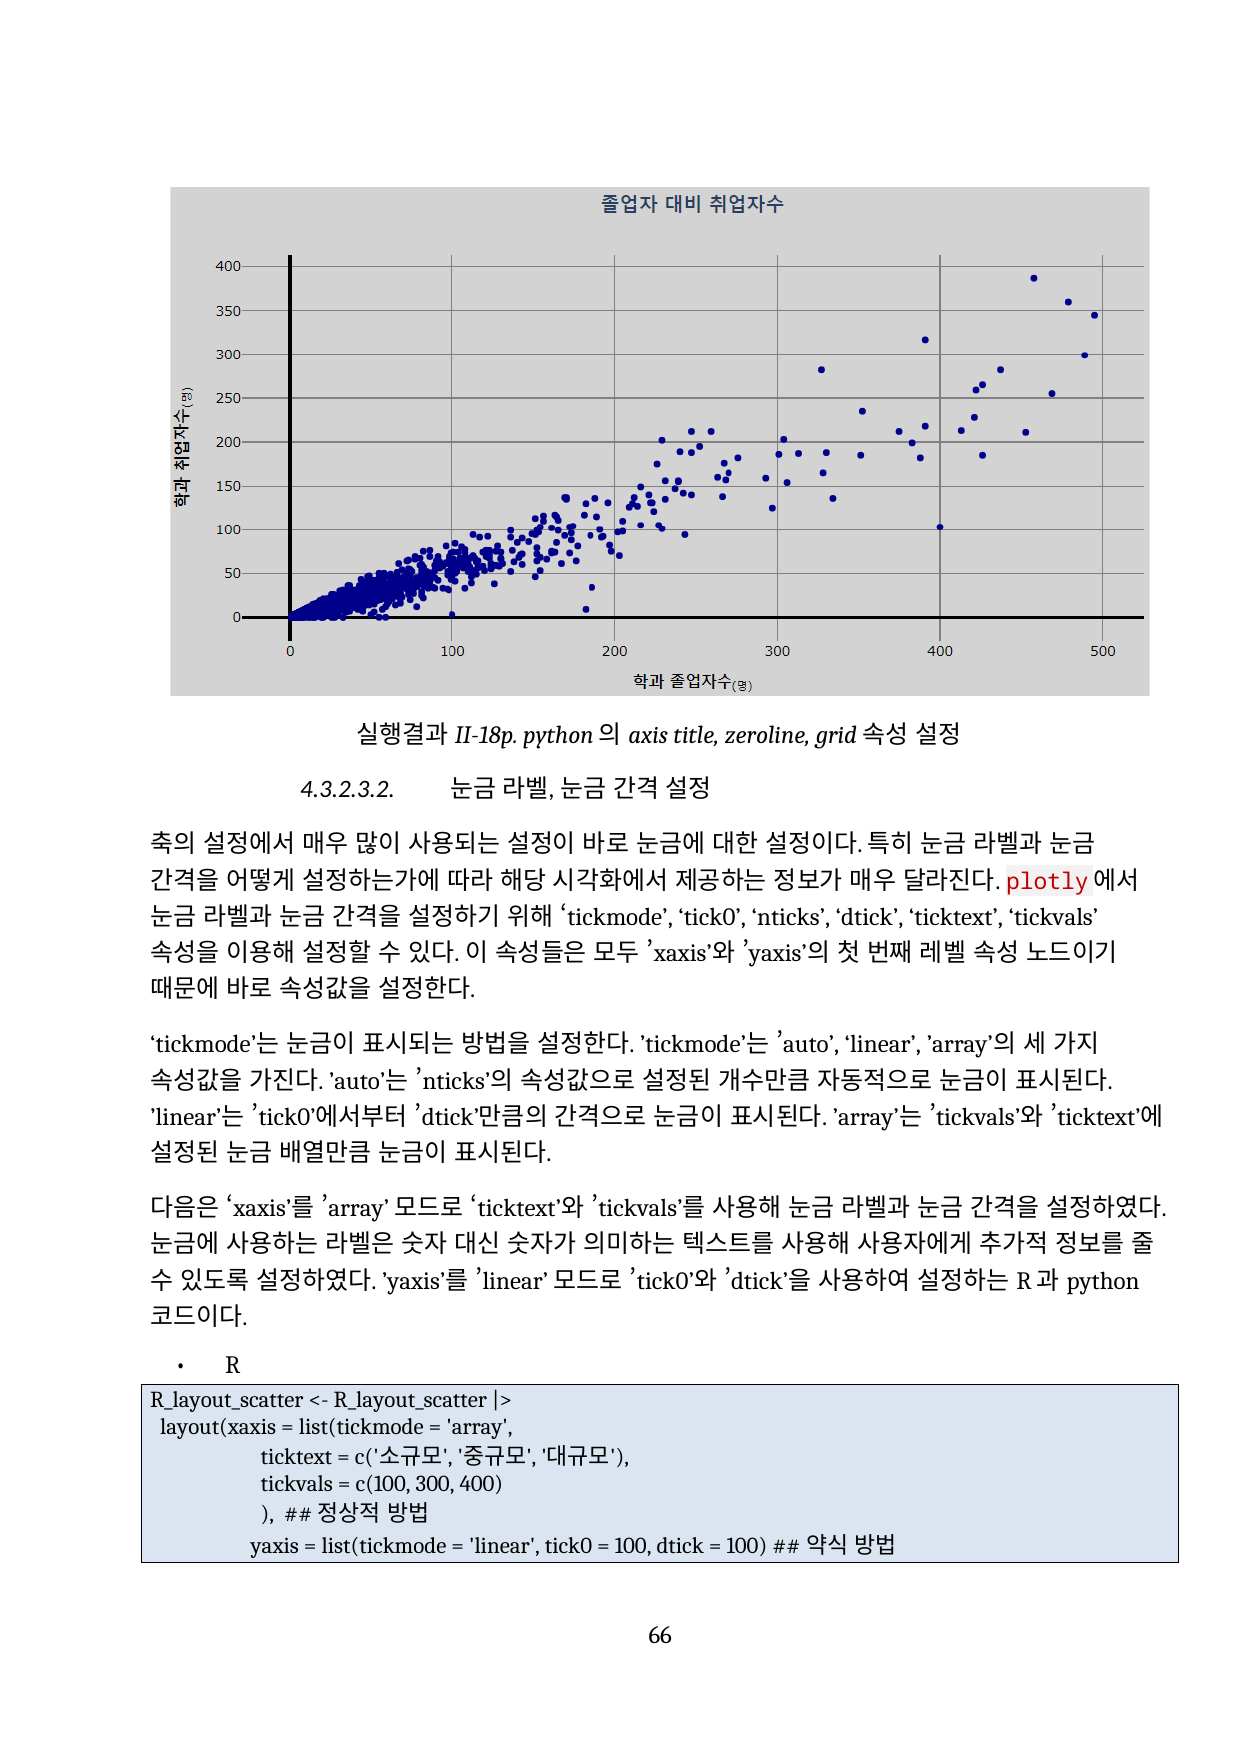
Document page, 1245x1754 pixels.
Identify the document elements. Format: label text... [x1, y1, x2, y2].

text ‘tickmode’는 눈금이 표시되는 방법을 설정한다. ’tickmode’는 ’auto’, ‘linear’, ’array’의 세 가지 속성값을 가진다. ’auto’는 ’nticks’의 속성값으로 설정된 개수만큼 자동적으로 눈금이 표시된다. ’linear’는 ’tick0’에서부터 ’dtick’만큼의 간격으로 눈금이 표시된다. ’array’는 ’tickvals’와 ’ticktext’에 설정된 눈금 배열만큼 눈금이 표시된다. [150, 1024, 1170, 1169]
text 축의 설정에서 매우 많이 사용되는 설정이 바로 눈금에 대한 설정이다. 특히 눈금 라벨과 눈금 간격을 어떻게 설정하는가에 따라 해당 시각화에서 제공하는 정보가 매우 달라진다. plotly에서 눈금 라벨과 눈금 간격을 설정하기 위해 ‘tickmode’, ‘tick0’, ‘nticks’, ‘dtick’, ‘ticktext’, ‘tickvals’ 속성을 이용해 설정할 수 있다. 이 속성들은 모두 ’xaxis’와 ’yaxis’의 첫 번째 레벨 속성 노드이기 때문에 바로 속성값을 설정한다. [150, 824, 1170, 1005]
text 실행결과 II-18p. python의 axis title, zeroline, grid 속성 설정 [150, 716, 1170, 750]
picture [170, 187, 1150, 696]
list R [175, 1351, 1170, 1380]
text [142, 1385, 1178, 1562]
text 다음은 ‘xaxis’를 ’array’ 모드로 ‘ticktext’와 ’tickvals’를 사용해 눈금 라벨과 눈금 간격을 설정하였다. 눈금에 사용하는 라벨은 숫자 대신 숫자가 의미하는 텍스트를 사용해 사용자에게 추가적 정보를 줄 수 있도록 설정하였다. ’yaxis’를 ’linear’ 모드로 ’tick0’와 ’dtick’을 사용하여 설정하는 R과 python 코드이다. [150, 1188, 1170, 1333]
subtitle 눈금 라벨, 눈금 간격 설정 [300, 771, 1170, 805]
